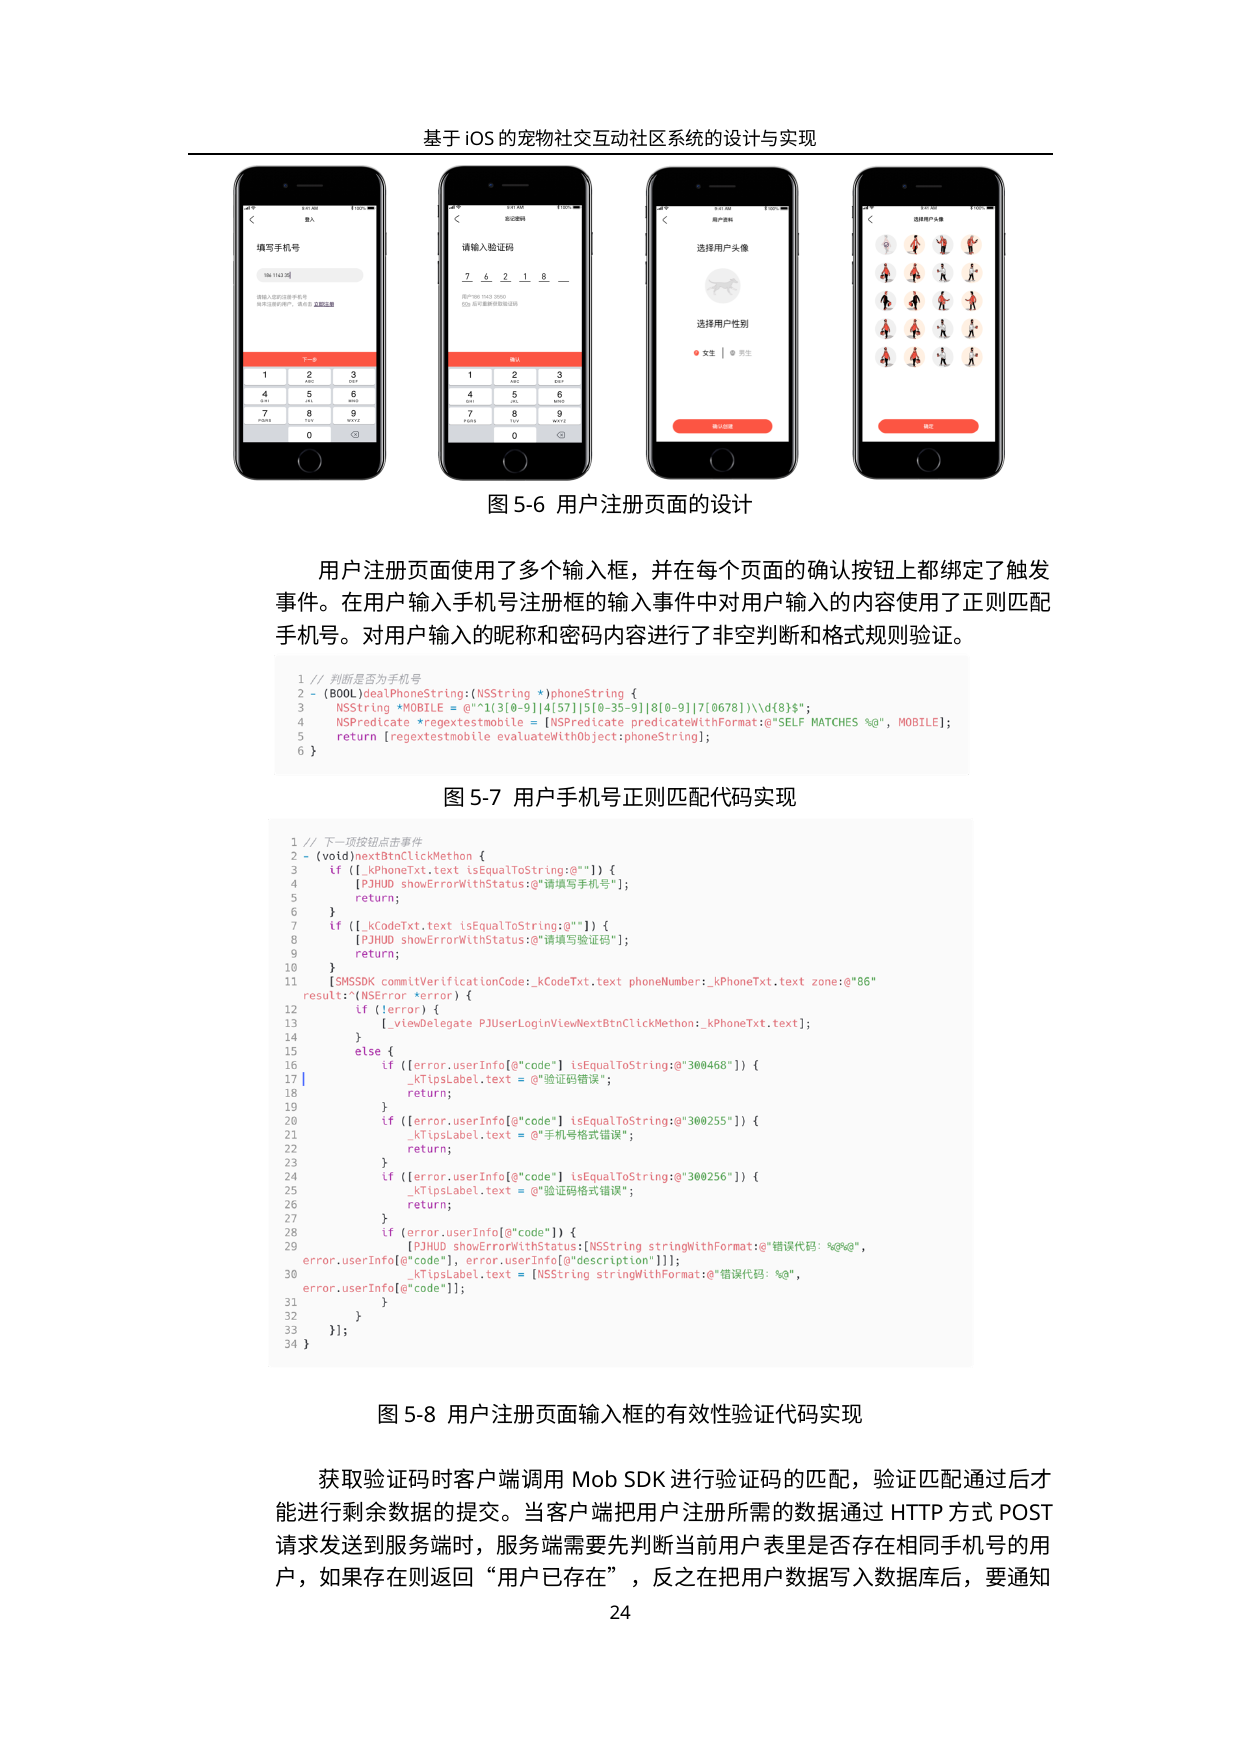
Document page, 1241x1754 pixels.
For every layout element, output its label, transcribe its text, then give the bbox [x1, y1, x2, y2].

text 图5-7 用户手机号正则匹配代码实现 [187, 780, 1053, 812]
picture [260, 812, 980, 1372]
picture [268, 649, 972, 777]
text 图5-6 用户注册页面的设计 [187, 487, 1053, 520]
picture [231, 162, 1009, 483]
text 图5-8 用户注册页面输入框的有效性验证代码实现 [187, 1397, 1053, 1430]
text 用户注册页面使用了多个输入框，并在每个页面的确认按钮上都绑定了触发事件。在用户输入手机号注册框的输入事件中对用户输入的内容使用了正则匹配手机号。对用户输入的昵称和密码内容进行了非空判断和格式规则验证。 [275, 552, 1053, 650]
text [275, 1462, 1053, 1592]
